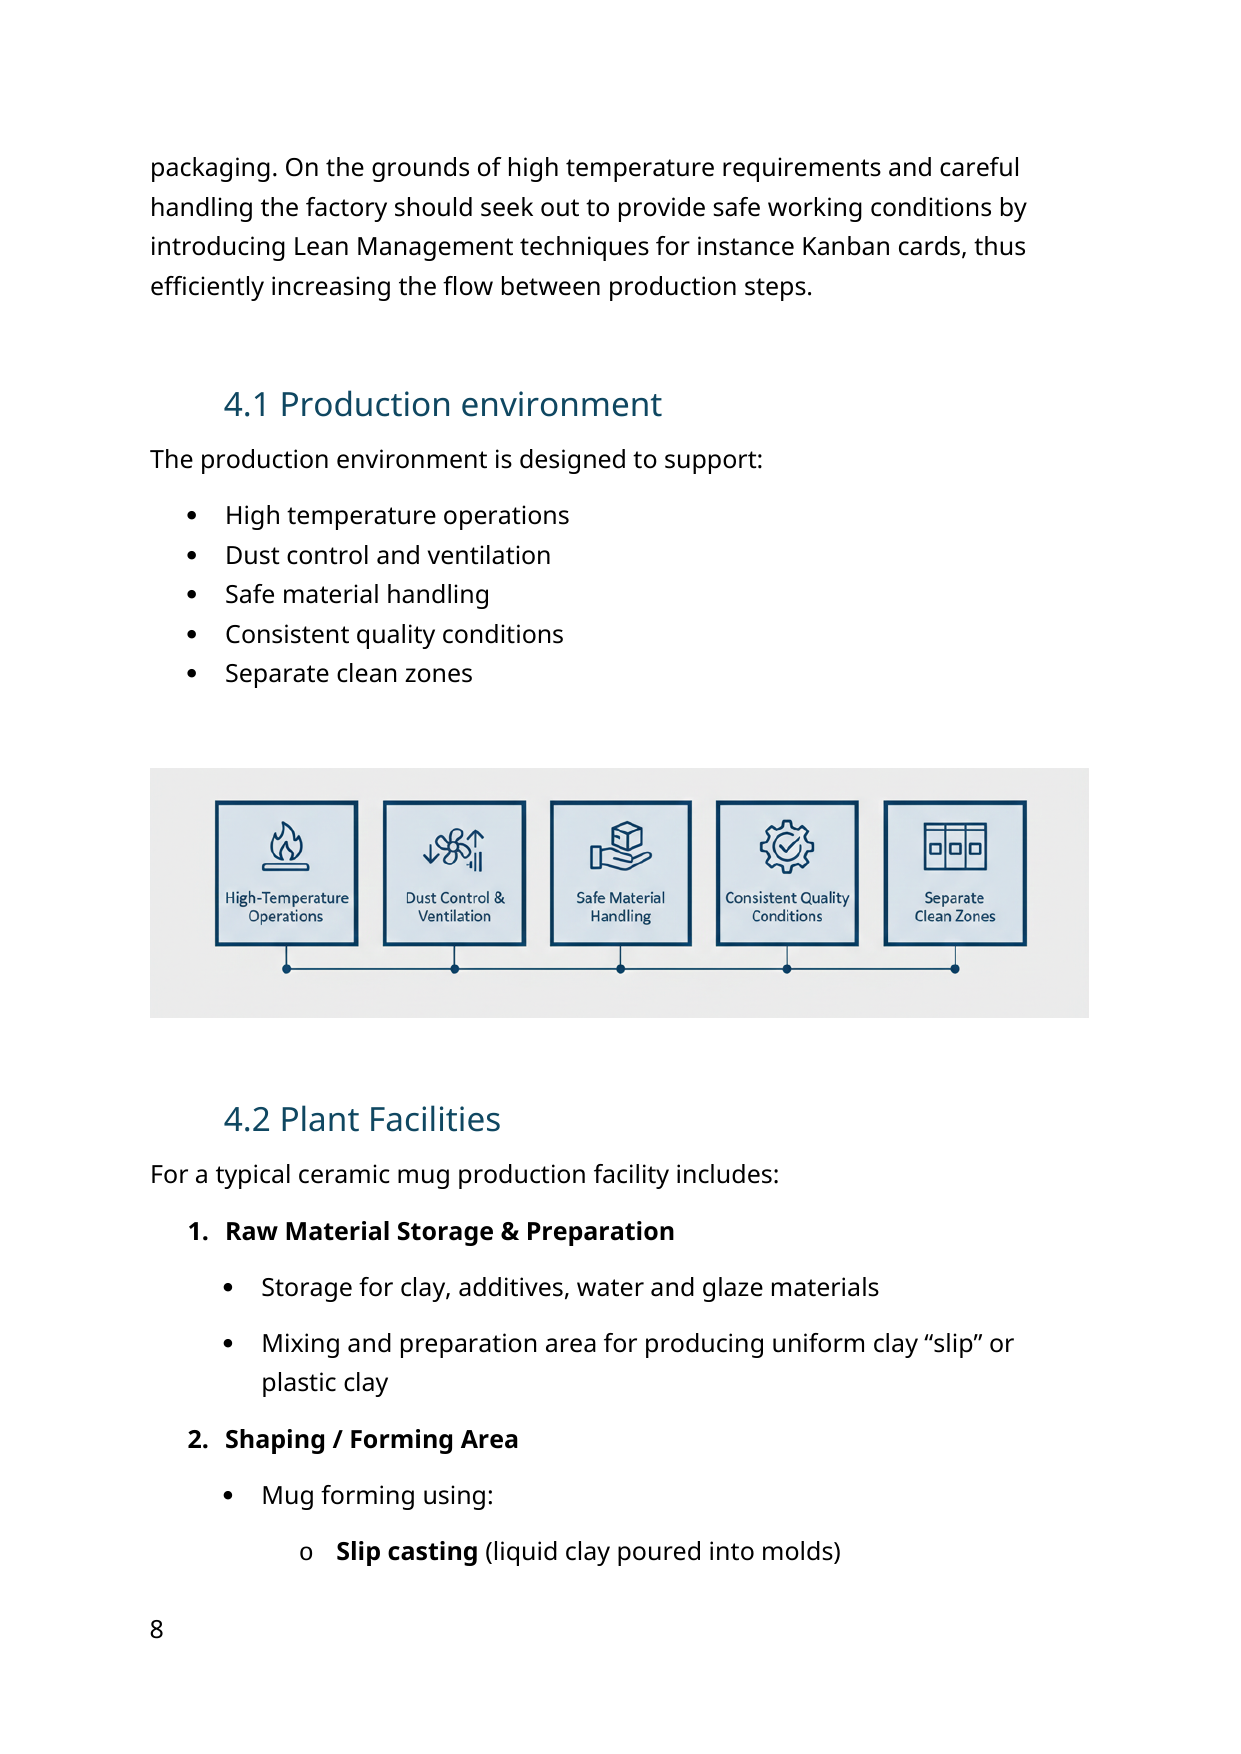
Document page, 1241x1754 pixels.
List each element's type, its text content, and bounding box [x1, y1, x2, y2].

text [150, 150, 1090, 302]
list Mug forming using: [224, 1477, 1090, 1511]
list Slip casting (liquid clay poured into molds) [299, 1533, 1090, 1568]
text For a typical ceramic mug production facility includes: [150, 1157, 1090, 1191]
list Shaping / Forming Area [187, 1421, 1090, 1455]
list High temperature operations [187, 498, 1090, 532]
text The production environment is designed to support: [150, 442, 1090, 476]
subtitle 4.1 Production environment [150, 381, 1090, 426]
list Mixing and preparation area for producing uniform clay “slip” or plastic clay [224, 1326, 1090, 1399]
list Safe material handling [187, 577, 1090, 611]
list Dust control and ventilation [187, 537, 1090, 571]
subtitle 4.2 Plant Facilities [150, 1096, 1090, 1142]
list Storage for clay, additives, water and glaze materials [224, 1269, 1090, 1303]
picture [150, 768, 1089, 1018]
list Consistent quality conditions [187, 616, 1090, 650]
list Raw Material Storage & Preparation [187, 1213, 1090, 1247]
list Separate clean zones [187, 656, 1090, 690]
